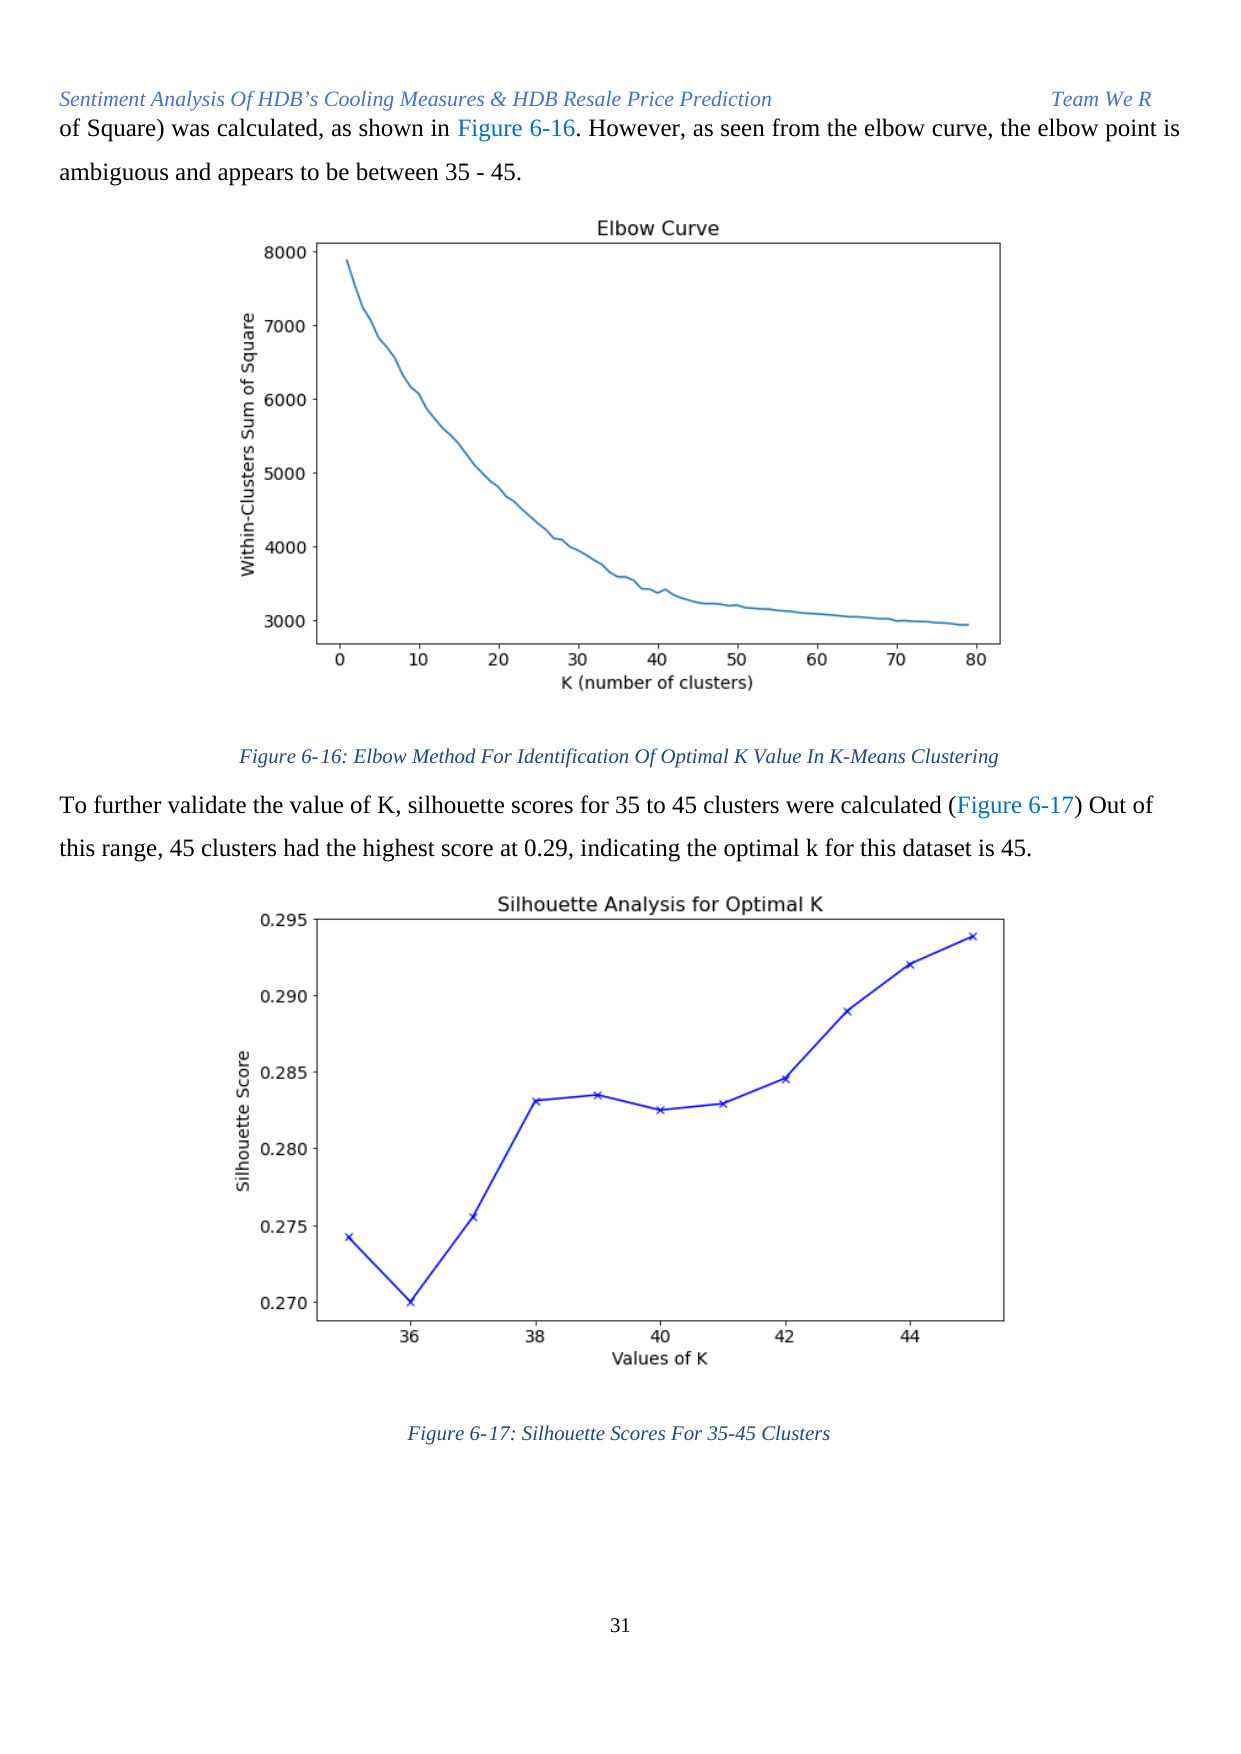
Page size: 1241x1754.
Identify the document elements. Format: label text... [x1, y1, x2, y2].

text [59, 113, 1181, 185]
picture [228, 889, 1012, 1377]
picture [233, 212, 1007, 700]
